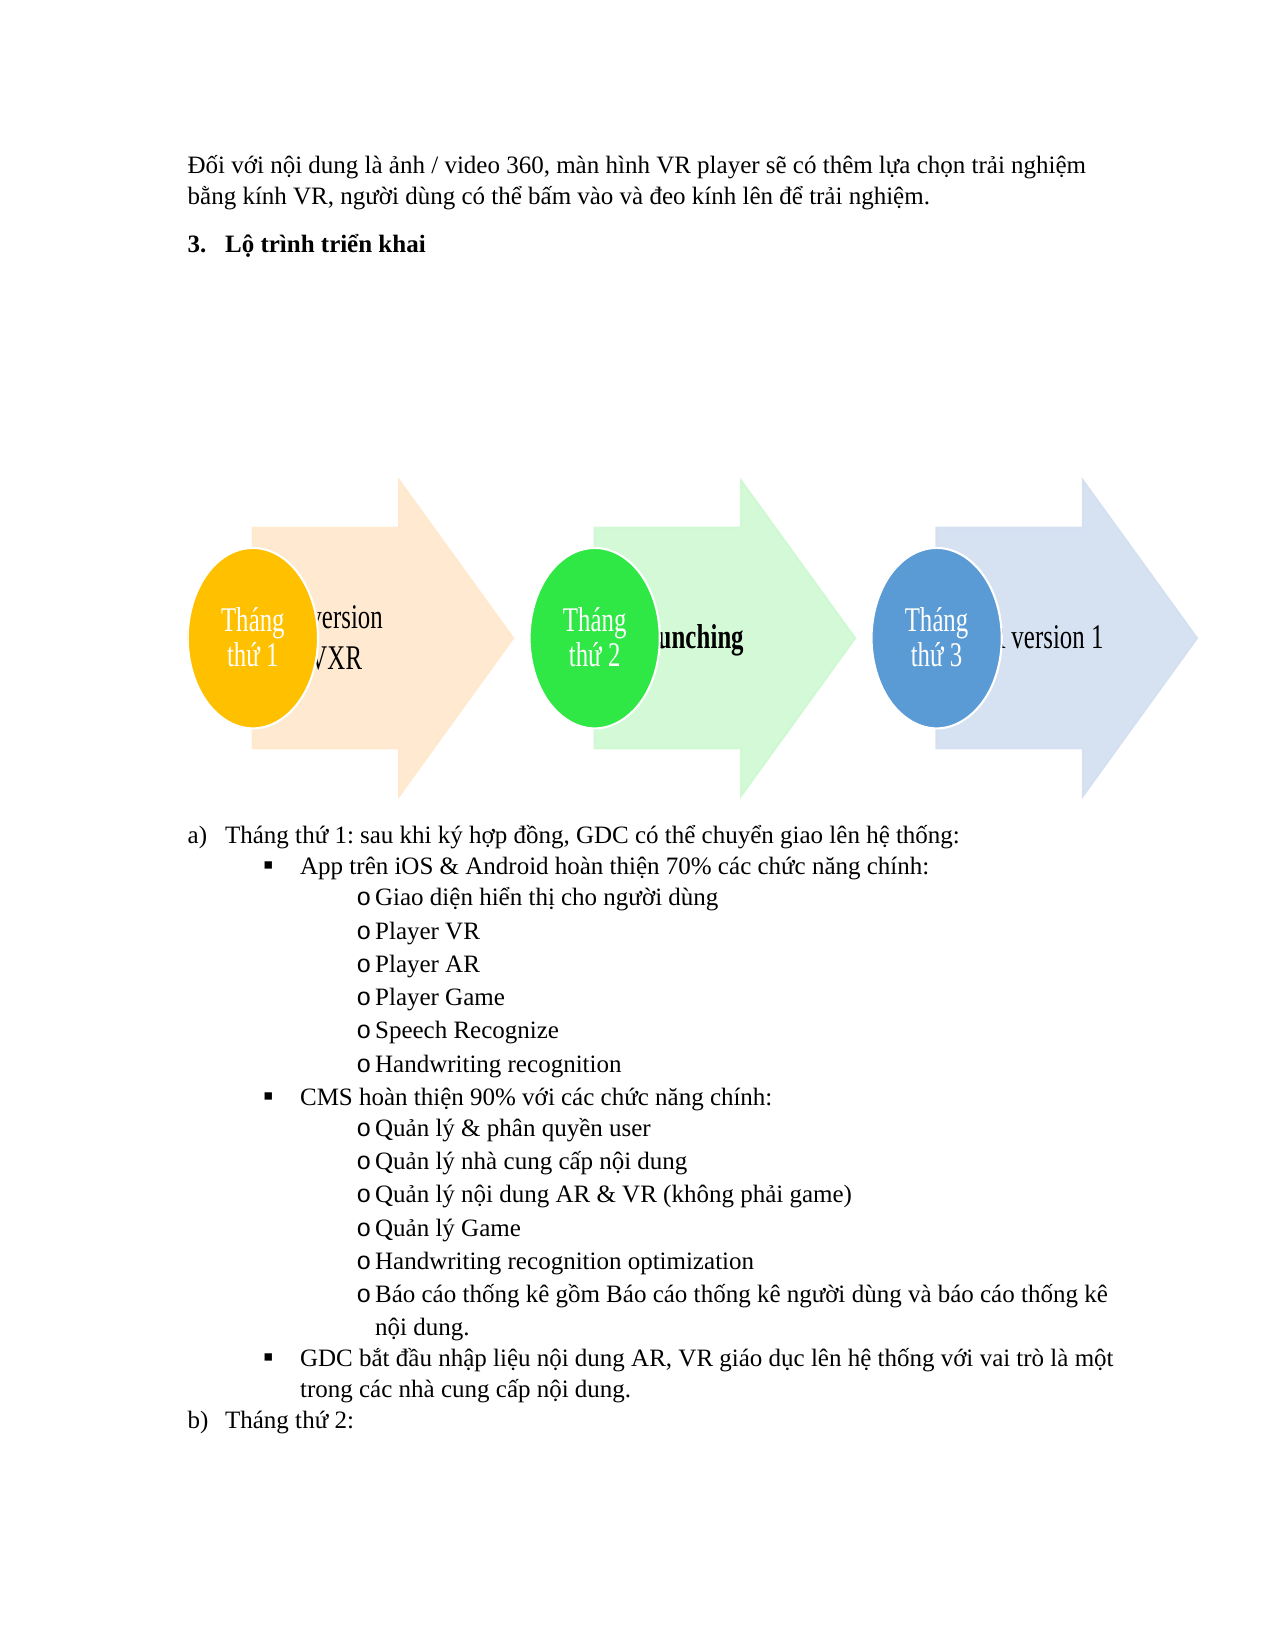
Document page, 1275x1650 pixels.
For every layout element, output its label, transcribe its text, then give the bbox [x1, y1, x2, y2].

list Quản lý Game [356, 1213, 1125, 1243]
list Báo cáo thống kê gồm Báo cáo thống kê người dùng và báo cáo thống kê nội dung. [356, 1279, 1125, 1341]
text Đối với nội dung là ảnh / video 360, màn hình VR player sẽ có thêm lựa chọn trải nghiệm bằng kính VR, người dùng có thể bấm vào và đeo kính lên để trải nghiệm. [187, 150, 1125, 210]
list Giao diện hiển thị cho người dùng [356, 882, 1125, 913]
list CMS hoàn thiện 90% với các chức năng chính: [262, 1082, 1125, 1111]
list Tháng thứ 2: [187, 1405, 1125, 1434]
list Player Game [356, 982, 1125, 1013]
list Player VR [356, 916, 1125, 947]
list App trên iOS & Android hoàn thiện 70% các chức năng chính: [262, 851, 1125, 880]
list Handwriting recognition [356, 1049, 1125, 1079]
list Lộ trình triển khai [187, 229, 1125, 257]
list Quản lý nội dung AR & VR (không phải game) [356, 1179, 1125, 1210]
list Player AR [356, 949, 1125, 980]
list Quản lý nhà cung cấp nội dung [356, 1146, 1125, 1177]
list GDC bắt đầu nhập liệu nội dung AR, VR giáo dục lên hệ thống với vai trò là một trong các nhà cung cấp nội dung. [262, 1343, 1125, 1403]
list Handwriting recognition optimization [356, 1246, 1125, 1277]
list Speech Recognize [356, 1015, 1125, 1046]
list Quản lý & phân quyền user [356, 1113, 1125, 1144]
list Tháng thứ 1: sau khi ký hợp đồng, GDC có thể chuyển giao lên hệ thống: [187, 820, 1125, 849]
